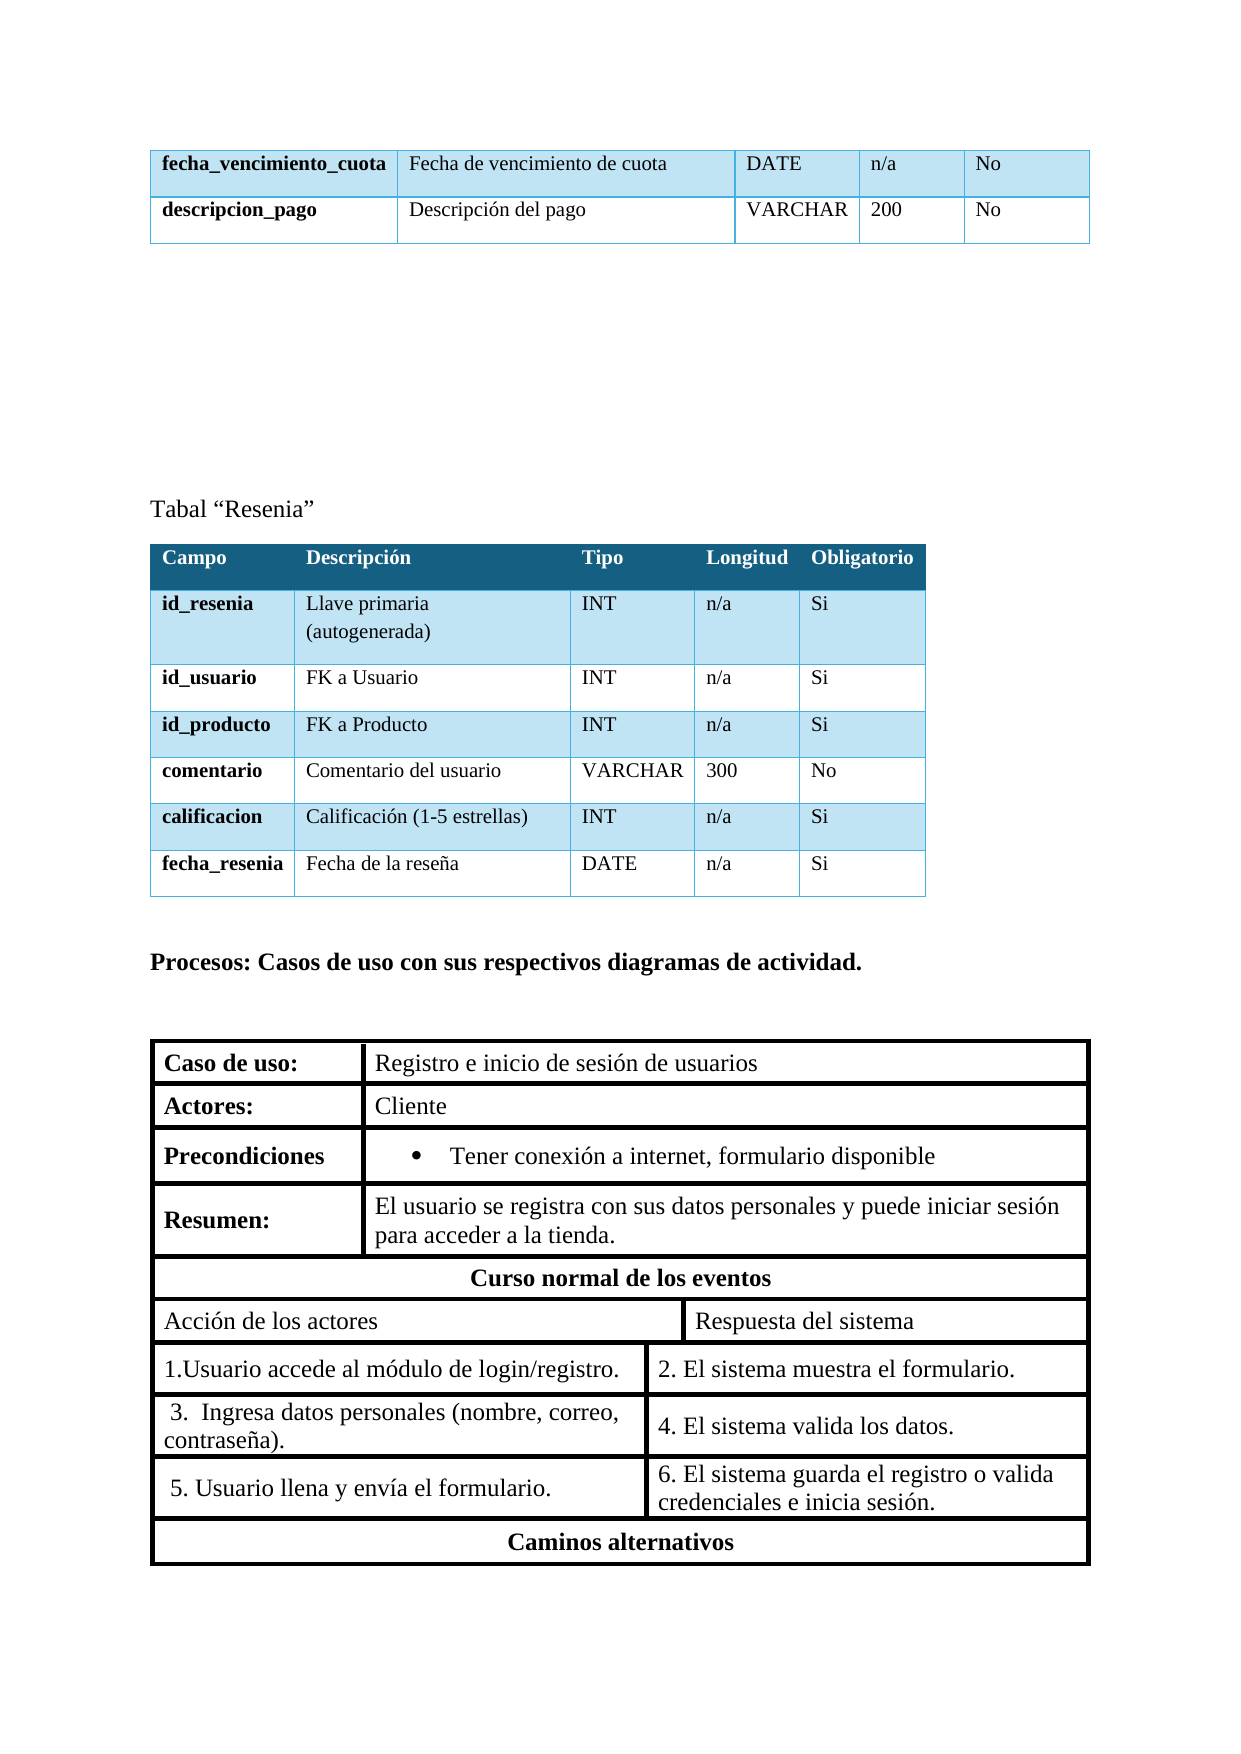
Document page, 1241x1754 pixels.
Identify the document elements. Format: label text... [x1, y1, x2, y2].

table_cell Llave primaria (autogenerada) [295, 591, 570, 664]
table_cell n/a [695, 712, 799, 757]
table_cell Respuesta del sistema [686, 1301, 1086, 1340]
table_cell descripcion_pago [151, 198, 397, 243]
table_cell FK a Usuario [295, 665, 570, 711]
table_header Descripción [295, 545, 570, 590]
table_cell comentario [151, 758, 294, 803]
table_cell id_usuario [151, 665, 294, 711]
table_cell Comentario del usuario [295, 758, 570, 803]
subtitle Procesos: Casos de uso con sus respectivos diagramas de actividad. [150, 947, 1090, 976]
table_cell 2. El sistema muestra el formulario. [649, 1345, 1086, 1392]
table_header Obligatorio [800, 545, 925, 590]
table_cell Fecha de vencimiento de cuota [398, 151, 734, 196]
table_cell Si [800, 804, 925, 850]
table_cell Resumen: [155, 1186, 361, 1254]
table_cell Fecha de la reseña [295, 851, 570, 896]
table_cell fecha_resenia [151, 851, 294, 896]
table_cell Caminos alternativos [155, 1521, 1086, 1562]
table_cell VARCHAR [571, 758, 694, 803]
table_cell Si [800, 665, 925, 711]
table_header Registro e inicio de sesión de usuarios [366, 1043, 1086, 1081]
table_cell 300 [695, 758, 799, 803]
table_cell 3. Ingresa datos personales (nombre, correo, contraseña). [155, 1397, 644, 1454]
table_cell INT [571, 591, 694, 664]
table_header Caso de uso: [155, 1043, 363, 1081]
table_cell n/a [695, 851, 799, 896]
table_cell No [965, 151, 1089, 196]
table_cell FK a Producto [295, 712, 570, 757]
table_cell Si [800, 591, 925, 664]
table_cell fecha_vencimiento_cuota [151, 151, 397, 196]
table_cell 1.Usuario accede al módulo de login/registro. [155, 1345, 644, 1392]
table_cell INT [571, 665, 694, 711]
table_cell 200 [860, 198, 964, 243]
table_cell INT [571, 712, 694, 757]
table_cell Si [800, 712, 925, 757]
table_cell calificacion [151, 804, 294, 850]
table_cell Curso normal de los eventos [155, 1259, 1086, 1297]
table_cell n/a [860, 151, 964, 196]
table_cell Tener conexión a internet, formulario disponible [366, 1130, 1086, 1181]
table_cell VARCHAR [736, 198, 859, 243]
table_cell DATE [571, 851, 694, 896]
table_cell 5. Usuario llena y envía el formulario. [155, 1459, 644, 1516]
table_cell id_resenia [151, 591, 294, 664]
table_cell n/a [695, 591, 799, 664]
table_cell Acción de los actores [155, 1301, 681, 1340]
table_cell El usuario se registra con sus datos personales y puede iniciar sesión para acceder a la tienda. [366, 1186, 1086, 1254]
table_cell 6. El sistema guarda el registro o valida credenciales e inicia sesión. [649, 1459, 1086, 1516]
table_cell id_producto [151, 712, 294, 757]
table_cell No [965, 198, 1089, 243]
table_cell Calificación (1-5 estrellas) [295, 804, 570, 850]
table_cell n/a [695, 665, 799, 711]
table_header Campo [151, 545, 294, 590]
table_cell No [800, 758, 925, 803]
table_header Tipo [571, 545, 694, 590]
table_cell 4. El sistema valida los datos. [649, 1397, 1086, 1454]
table_cell Cliente [366, 1086, 1086, 1125]
table_cell Descripción del pago [398, 198, 734, 243]
text Tabal “Resenia” [150, 494, 1090, 522]
table_header Longitud [695, 545, 799, 590]
table_cell Si [800, 851, 925, 896]
table_cell Precondiciones [155, 1130, 361, 1181]
table_cell INT [571, 804, 694, 850]
table_cell DATE [736, 151, 859, 196]
table_cell n/a [695, 804, 799, 850]
table_cell Actores: [155, 1086, 361, 1125]
